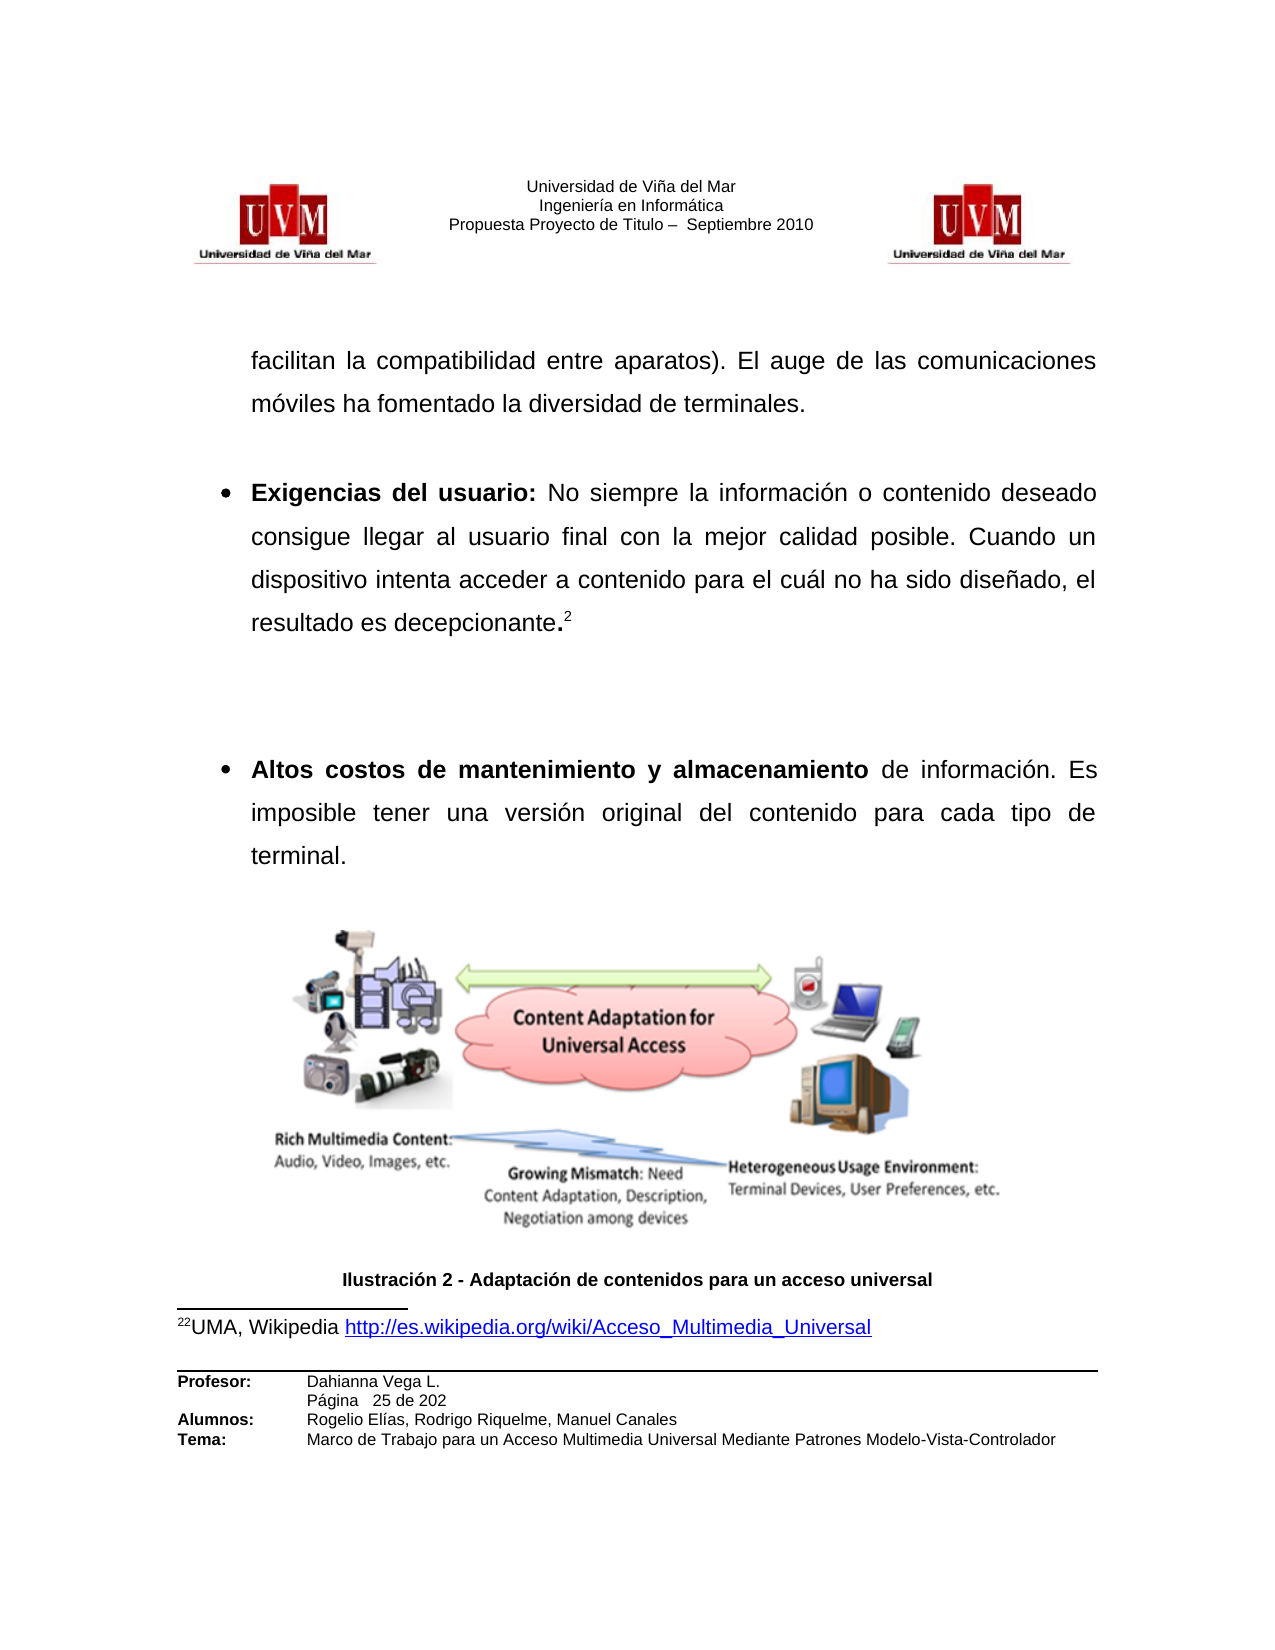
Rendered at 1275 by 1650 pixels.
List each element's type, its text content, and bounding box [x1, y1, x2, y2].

picture [177, 176, 390, 267]
picture [871, 176, 1084, 267]
list Altos costos de mantenimiento y almacenamiento de información. Es imposible tener una versión original del contenido para cada tipo de terminal. [221, 755, 1098, 870]
text Ilustración 2 - Adaptación de contenidos para un acceso universal [177, 1268, 1098, 1290]
list Exigencias del usuario: No siempre la información o contenido deseado consigue llegar al usuario final con la mejor calidad posible. Cuando un dispositivo intenta acceder a contenido para el cuál no ha sido diseñado, el resultado es decepcionante. [221, 478, 1098, 637]
picture [265, 930, 1011, 1234]
